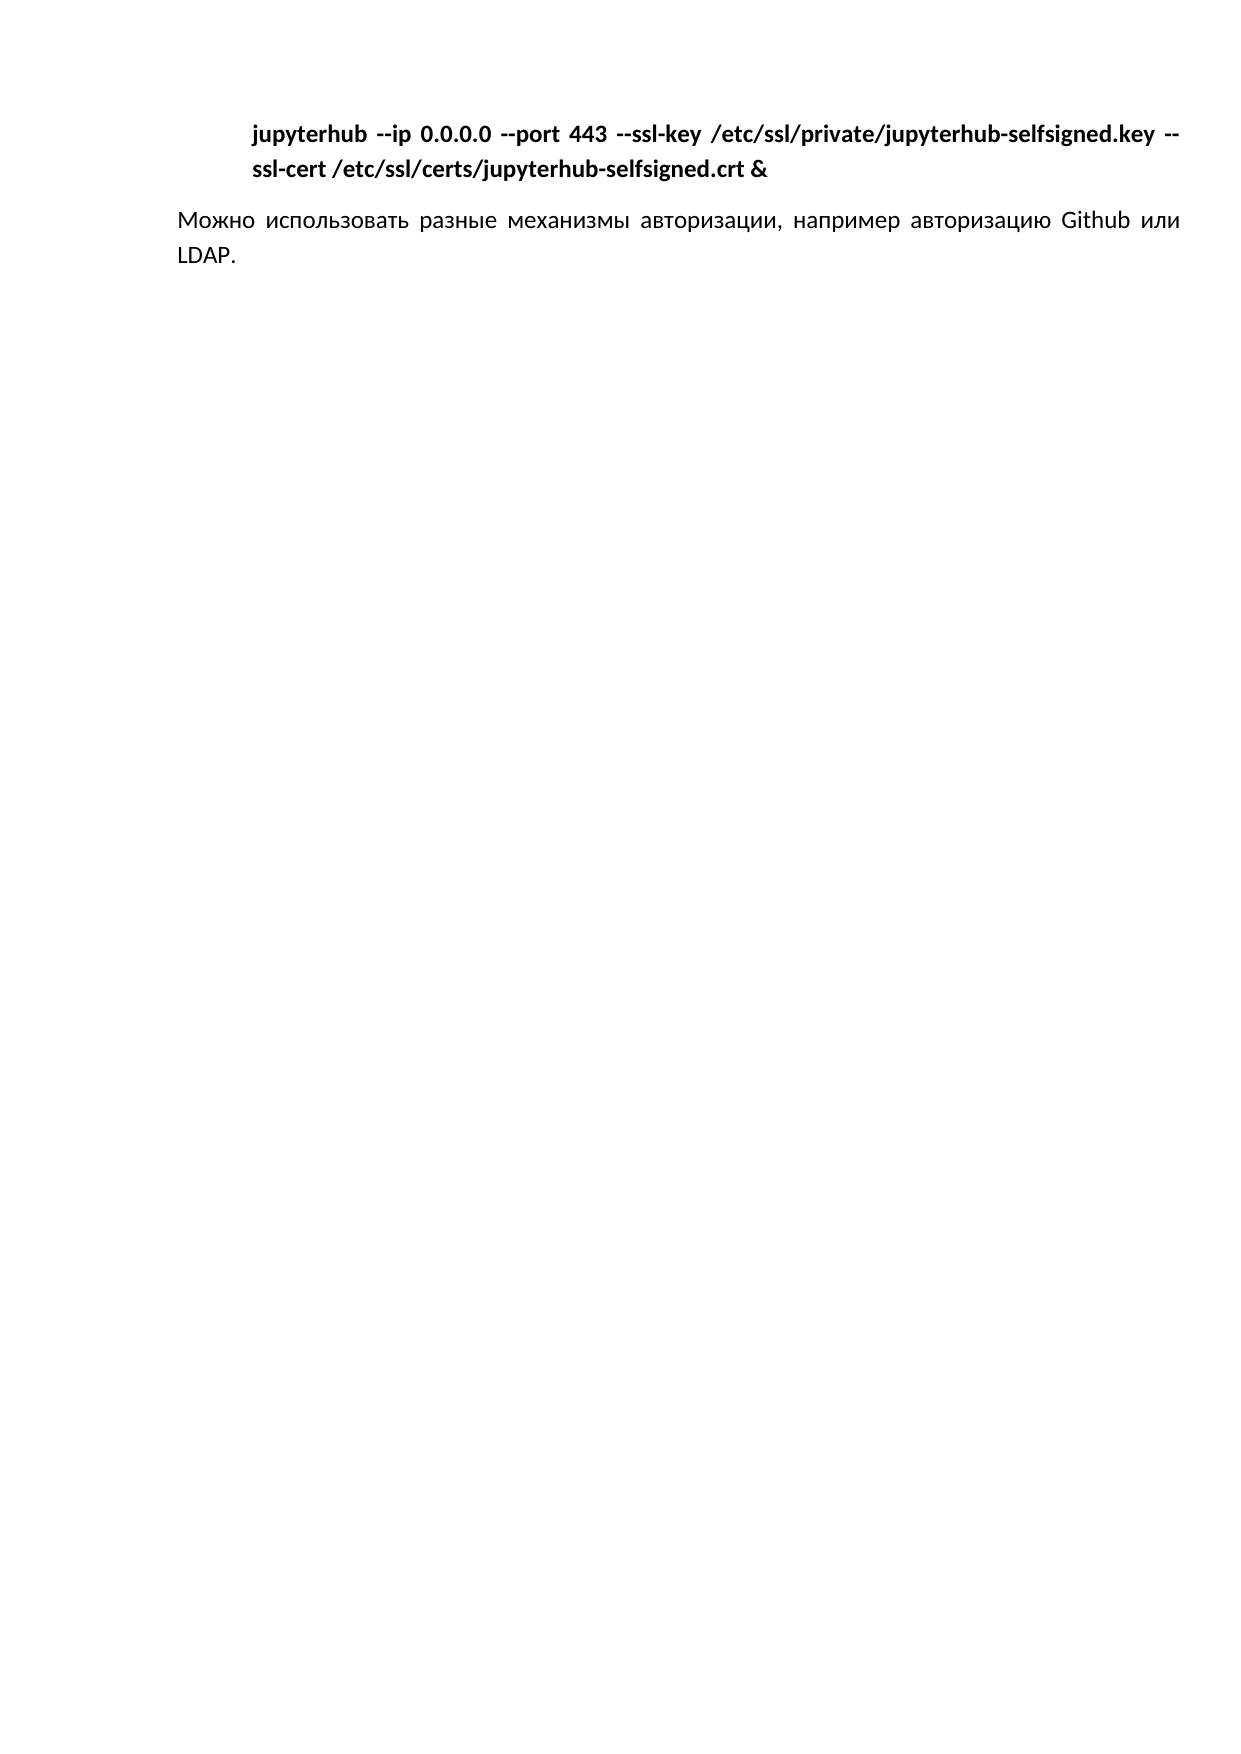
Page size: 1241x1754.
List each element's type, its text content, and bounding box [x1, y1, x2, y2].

text Можно использовать разные механизмы авторизации, например авторизацию Github или LDAP. [177, 205, 1181, 270]
text jupyterhub --ip 0.0.0.0 --port 443 --ssl-key /etc/ssl/private/jupyterhub-selfsigned.key --ssl-cert /etc/ssl/certs/jupyterhub-selfsigned.crt & [252, 118, 1181, 183]
